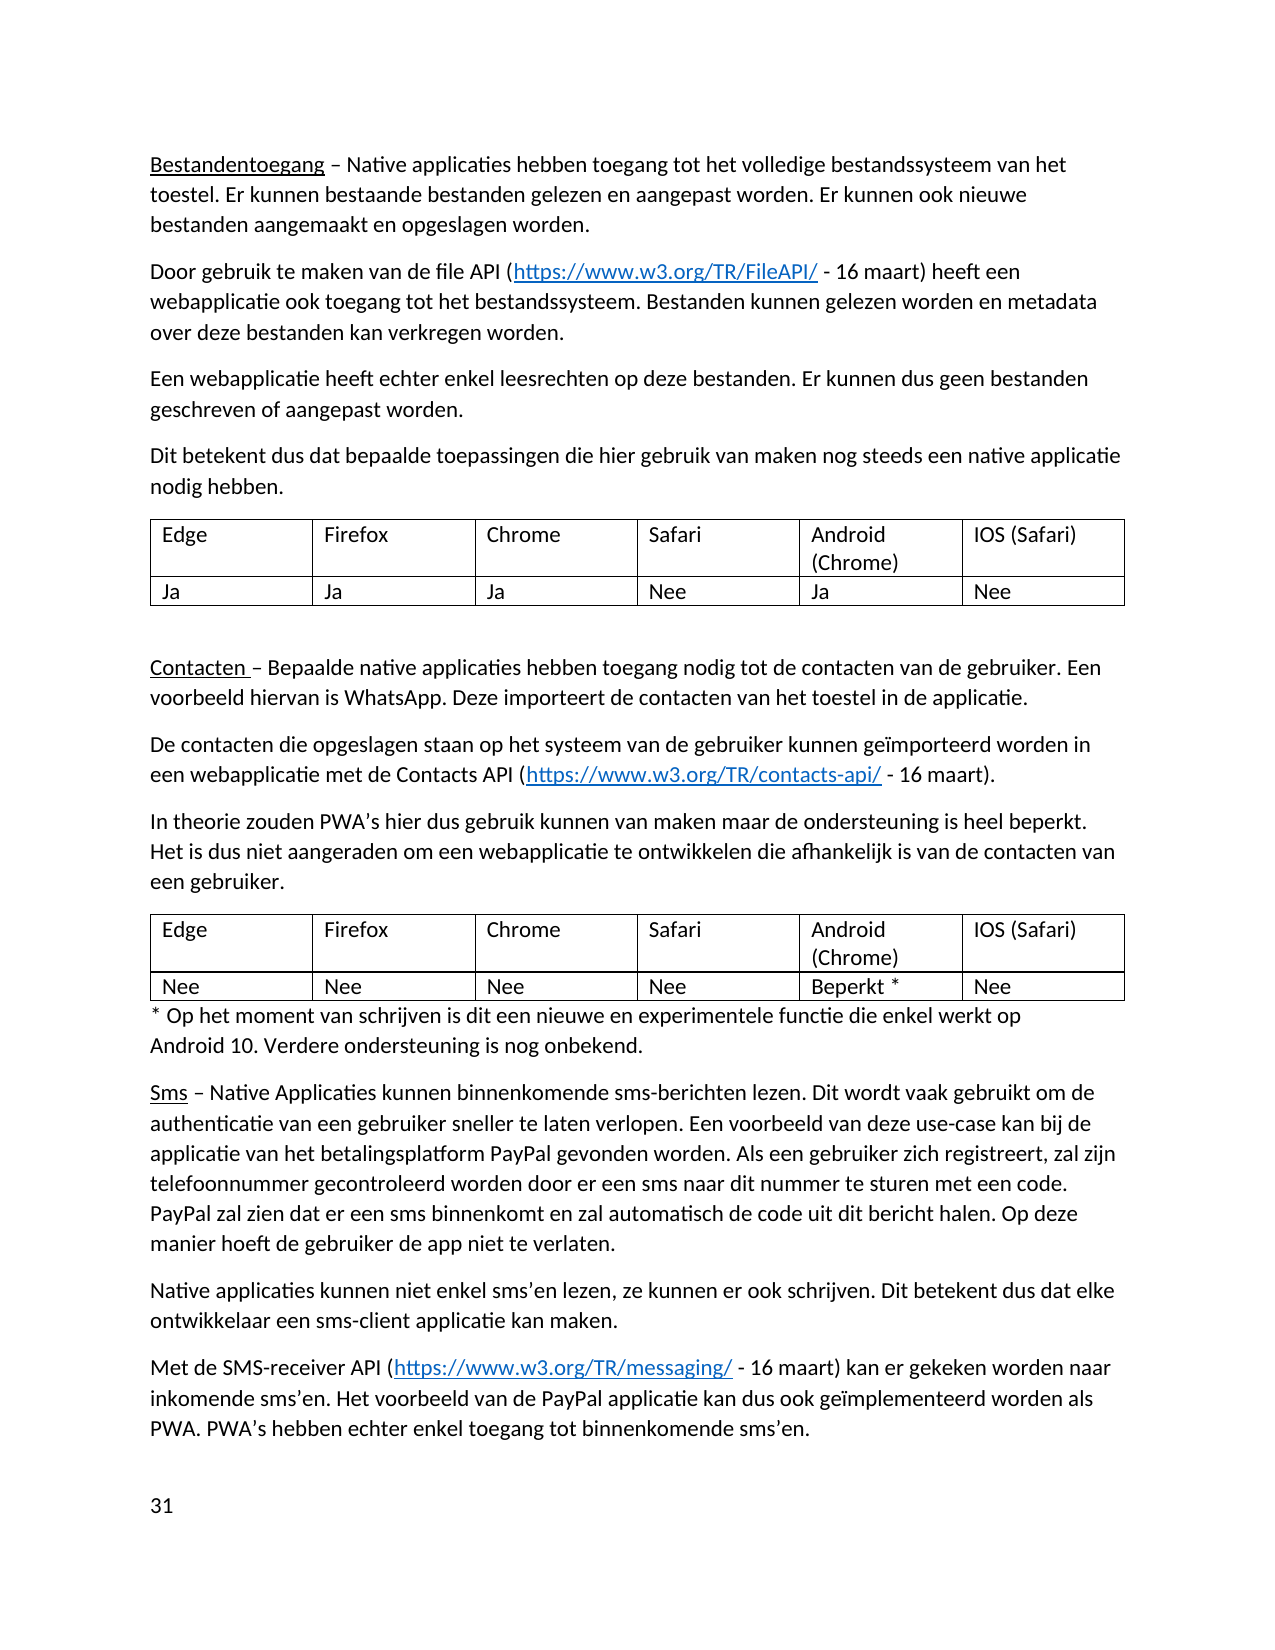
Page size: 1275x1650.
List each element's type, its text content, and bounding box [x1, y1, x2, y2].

text Sms – Native Applicaties kunnen binnenkomende sms-berichten lezen. Dit wordt vaak gebruikt om de authenticatie van een gebruiker sneller te laten verlopen. Een voorbeeld van deze use-case kan bij de applicatie van het betalingsplatform PayPal gevonden worden. Als een gebruiker zich registreert, zal zijn telefoonnummer gecontroleerd worden door er een sms naar dit nummer te sturen met een code. PayPal zal zien dat er een sms binnenkomt en zal automatisch de code uit dit bericht halen. Op deze manier hoeft de gebruiker de app niet te verlaten. [150, 1078, 1125, 1258]
text Contacten – Bepaalde native applicaties hebben toegang nodig tot de contacten van de gebruiker. Een voorbeeld hiervan is WhatsApp. Deze importeert de contacten van het toestel in de applicatie. [150, 653, 1125, 711]
table_header IOS (Safari) [963, 915, 1124, 971]
table_cell Ja [151, 577, 312, 605]
table_header Edge [151, 520, 312, 576]
text Met de SMS-receiver API (https://www.w3.org/TR/messaging/ - 16 maart) kan er gekeken worden naar inkomende sms’en. Het voorbeeld van de PayPal applicatie kan dus ook geïmplementeerd worden als PWA. PWA’s hebben echter enkel toegang tot binnenkomende sms’en. [150, 1353, 1125, 1442]
text Een webapplicatie heeft echter enkel leesrechten op deze bestanden. Er kunnen dus geen bestanden geschreven of aangepast worden. [150, 364, 1125, 423]
text De contacten die opgeslagen staan op het systeem van de gebruiker kunnen geïmporteerd worden in een webapplicatie met de Contacts API (https://www.w3.org/TR/contacts-api/ - 16 maart). [150, 730, 1125, 788]
table_header Firefox [313, 520, 475, 576]
table_header Safari [638, 520, 799, 576]
text Door gebruik te maken van de file API (https://www.w3.org/TR/FileAPI/ - 16 maart) heeft een webapplicatie ook toegang tot het bestandssysteem. Bestanden kunnen gelezen worden en metadata over deze bestanden kan verkregen worden. [150, 257, 1125, 346]
text Bestandentoegang – Native applicaties hebben toegang tot het volledige bestandssysteem van het toestel. Er kunnen bestaande bestanden gelezen en aangepast worden. Er kunnen ook nieuwe bestanden aangemaakt en opgeslagen worden. [150, 150, 1125, 238]
table_cell Nee [151, 973, 312, 1000]
table_cell Nee [638, 577, 799, 605]
table_cell Ja [313, 577, 475, 605]
table_header Android (Chrome) [800, 520, 962, 576]
table_cell Nee [313, 973, 475, 1000]
table_cell Ja [476, 577, 637, 605]
table_cell Ja [800, 577, 962, 605]
table_cell Nee [476, 973, 637, 1000]
text In theorie zouden PWA’s hier dus gebruik kunnen van maken maar de ondersteuning is heel beperkt. Het is dus niet aangeraden om een webapplicatie te ontwikkelen die afhankelijk is van de contacten van een gebruiker. [150, 807, 1125, 895]
table_header Firefox [313, 915, 475, 971]
text Dit betekent dus dat bepaalde toepassingen die hier gebruik van maken nog steeds een native applicatie nodig hebben. [150, 442, 1125, 500]
table_header Safari [638, 915, 799, 971]
table_header Android (Chrome) [800, 915, 962, 971]
table_header IOS (Safari) [963, 520, 1124, 576]
table_cell Nee [963, 577, 1124, 605]
table_cell Beperkt * [800, 973, 962, 1000]
table_header Chrome [476, 520, 637, 576]
table_cell Nee [638, 973, 799, 1000]
text Native applicaties kunnen niet enkel sms’en lezen, ze kunnen er ook schrijven. Dit betekent dus dat elke ontwikkelaar een sms-client applicatie kan maken. [150, 1276, 1125, 1335]
text * Op het moment van schrijven is dit een nieuwe en experimentele functie die enkel werkt op Android 10. Verdere ondersteuning is nog onbekend. [150, 1001, 1125, 1060]
table_header Chrome [476, 915, 637, 971]
table_cell Nee [963, 973, 1124, 1000]
table_header Edge [151, 915, 312, 971]
